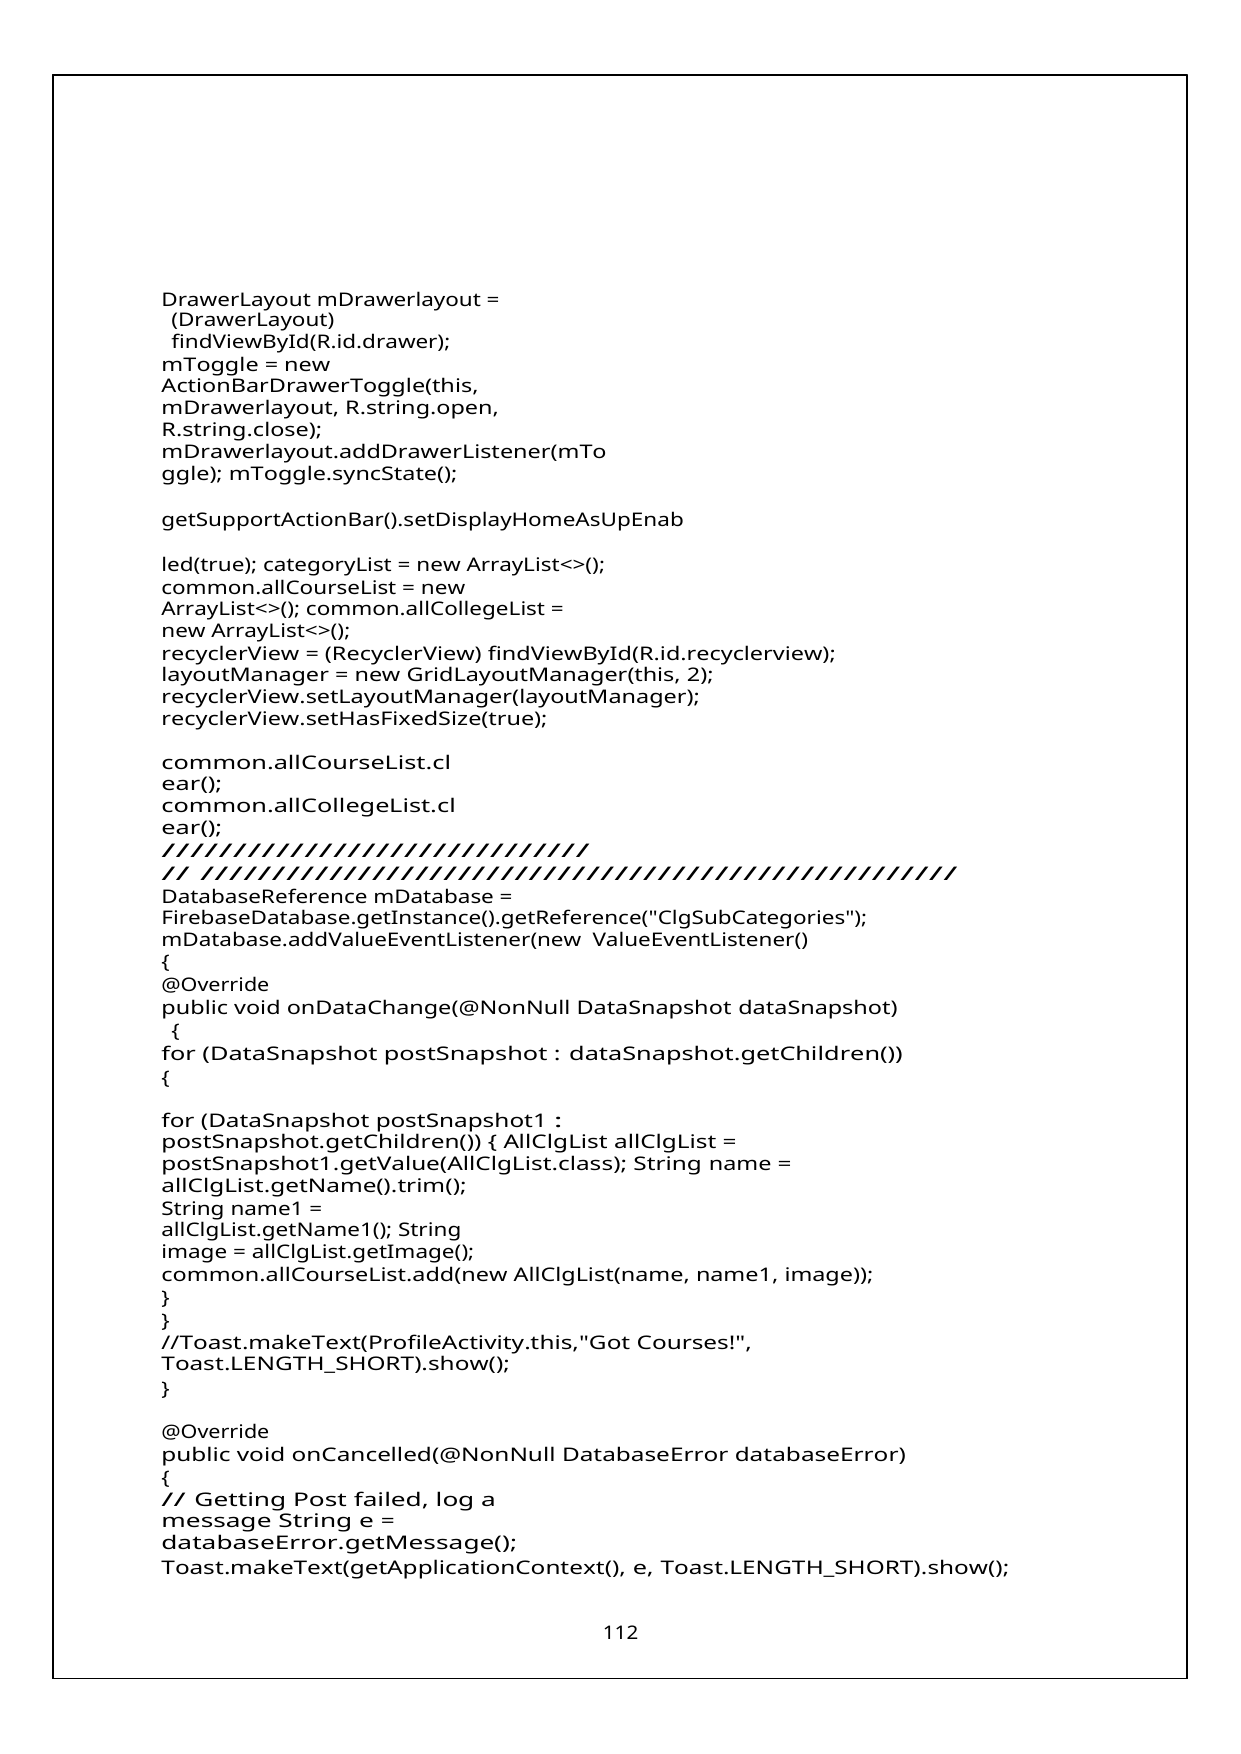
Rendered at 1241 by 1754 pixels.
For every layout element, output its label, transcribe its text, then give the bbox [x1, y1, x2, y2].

text { [161, 951, 1198, 973]
text } [161, 1286, 1198, 1309]
text { [161, 1466, 1198, 1489]
text @Override [161, 973, 1198, 996]
text Toast.makeText(getApplicationContext(), e, Toast.LENGTH_SHORT).show(); [161, 1555, 1198, 1579]
text public void onCancelled(@NonNull DatabaseError databaseError) [161, 1443, 1198, 1466]
text common.allCourseList = new ArrayList<>(); common.allCollegeList = new ArrayList<>(); [161, 577, 609, 643]
text { [171, 1019, 1198, 1042]
text common.allCourseList.clear(); common.allCollegeList.clear(); [161, 752, 461, 840]
text DrawerLayout mDrawerlayout = (DrawerLayout) findViewById(R.id.drawer); [161, 288, 609, 354]
text recyclerView = (RecyclerView) findViewById(R.id.recyclerview); layoutManager = new GridLayoutManager(this, 2); recyclerView.setLayoutManager(layoutManager); recyclerView.setHasFixedSize(true); [161, 643, 848, 731]
text getSupportActionBar().setDisplayHomeAsUpEnabled(true); categoryList = new ArrayList<>(); [161, 487, 689, 577]
text } [161, 1376, 1198, 1400]
text String name1 = allClgList.getName1(); String image = allClgList.getImage(); [161, 1198, 511, 1264]
text //Toast.makeText(ProfileActivity.this,"Got Courses!", Toast.LENGTH_SHORT).show(); [161, 1332, 848, 1376]
text // Getting Post failed, log a message String e = databaseError.getMessage(); [161, 1489, 550, 1555]
text common.allCourseList.add(new AllClgList(name, name1, image)); [161, 1264, 1198, 1286]
text 112 [425, 1619, 815, 1645]
text for (DataSnapshot postSnapshot1 : postSnapshot.getChildren()) { AllClgList allClgList = postSnapshot1.getValue(AllClgList.class); String name = allClgList.getName().trim(); [161, 1110, 799, 1198]
text @Override [161, 1418, 1198, 1443]
text // ///////////////////////////////////////////////////// [161, 862, 1198, 885]
text for (DataSnapshot postSnapshot : dataSnapshot.getChildren()) [161, 1042, 1198, 1065]
text mToggle = new ActionBarDrawerToggle(this, mDrawerlayout, R.string.open, R.string.close); mDrawerlayout.addDrawerListener(mToggle); mToggle.syncState(); [161, 354, 609, 486]
text } [161, 1309, 1198, 1332]
text { [161, 1065, 1198, 1089]
text ////////////////////////////// [161, 840, 1198, 862]
text DatabaseReference mDatabase = FirebaseDatabase.getInstance().getReference("ClgSubCategories"); mDatabase.addValueEventListener(new ValueEventListener() [161, 886, 1198, 951]
text public void onDataChange(@NonNull DataSnapshot dataSnapshot) [161, 996, 1198, 1019]
